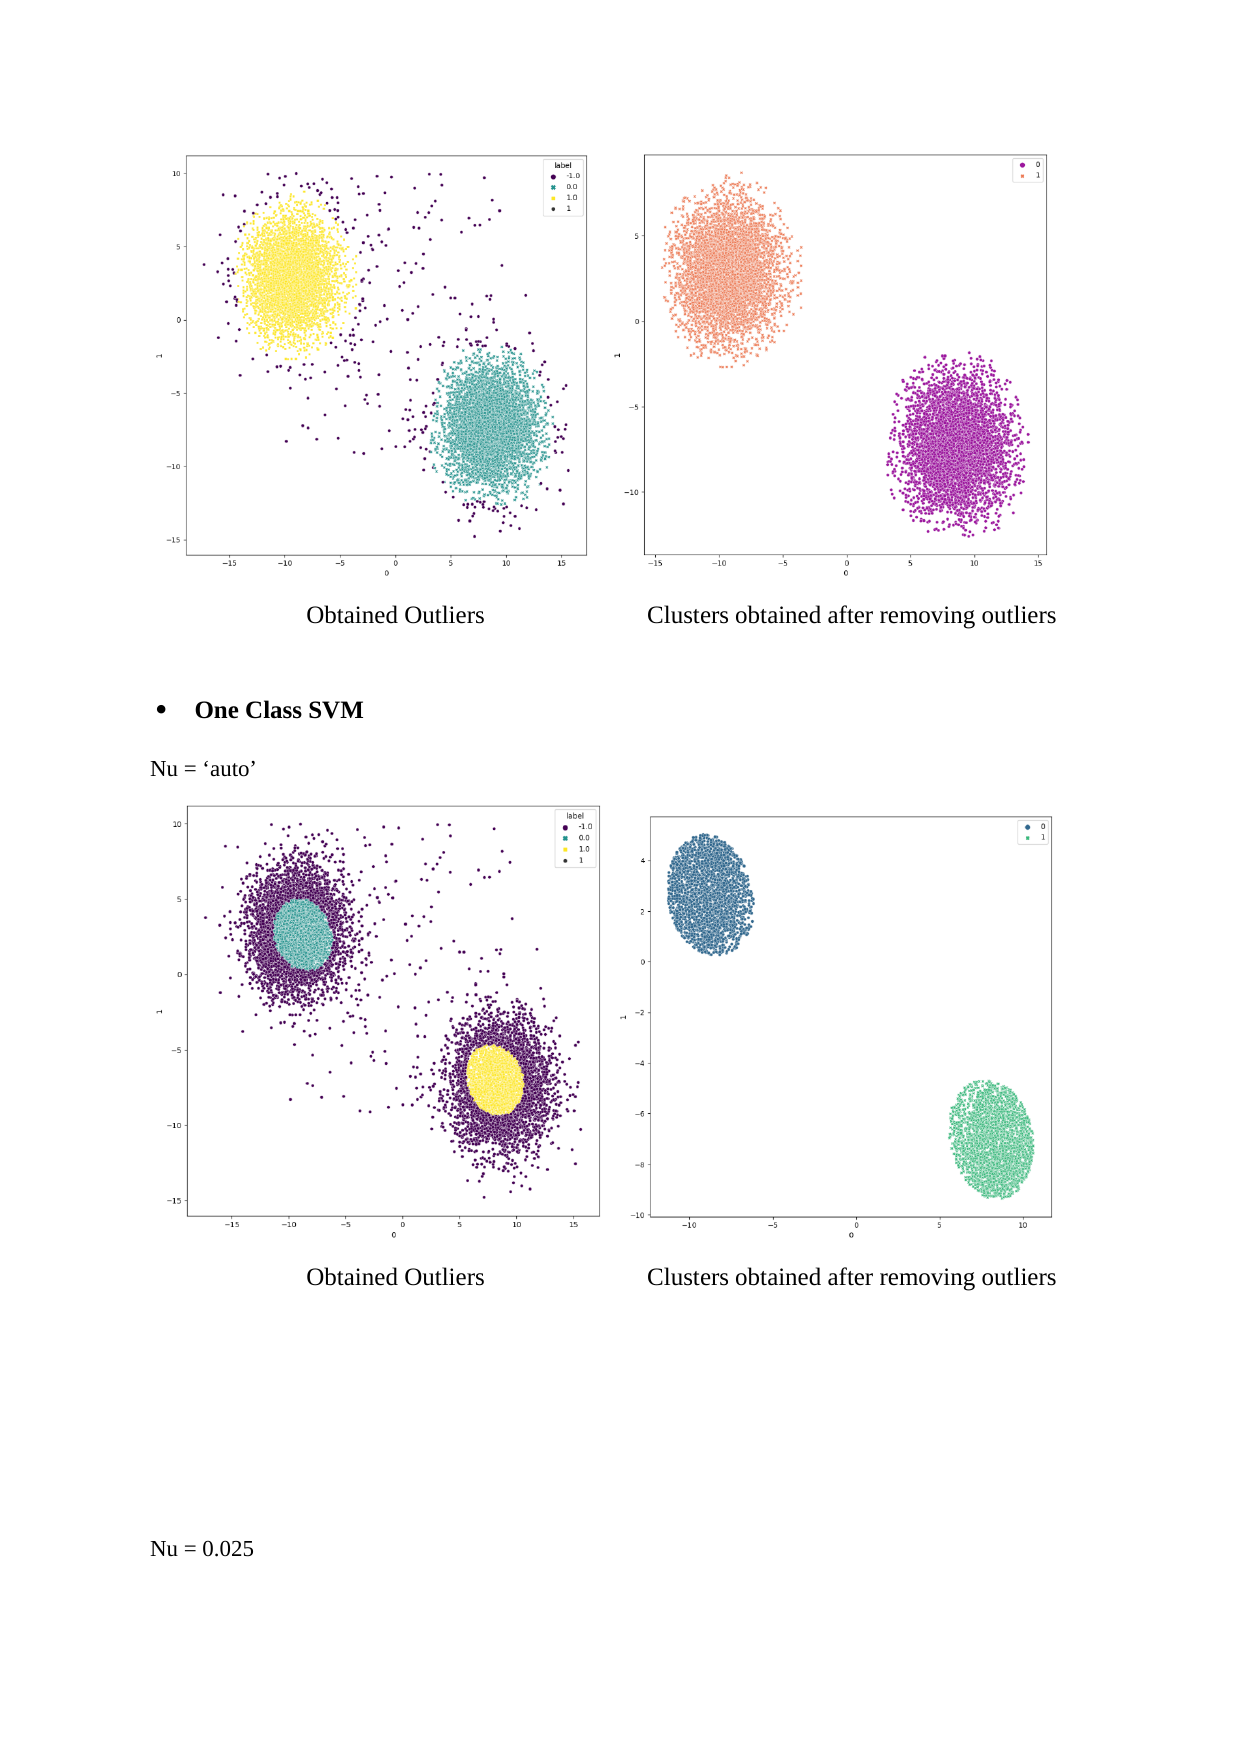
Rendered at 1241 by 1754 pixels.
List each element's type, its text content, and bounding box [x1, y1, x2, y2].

text Obtained Outliers Clusters obtained after removing outliers [150, 600, 1167, 629]
picture [608, 150, 1051, 582]
picture [150, 800, 603, 1244]
picture [614, 812, 1056, 1244]
text Nu = 0.025 [150, 1535, 1167, 1562]
text Obtained Outliers Clusters obtained after removing outliers [150, 1262, 1167, 1291]
list One Class SVM [157, 696, 1167, 724]
text Nu = ‘auto’ [150, 755, 1167, 782]
picture [150, 151, 591, 582]
